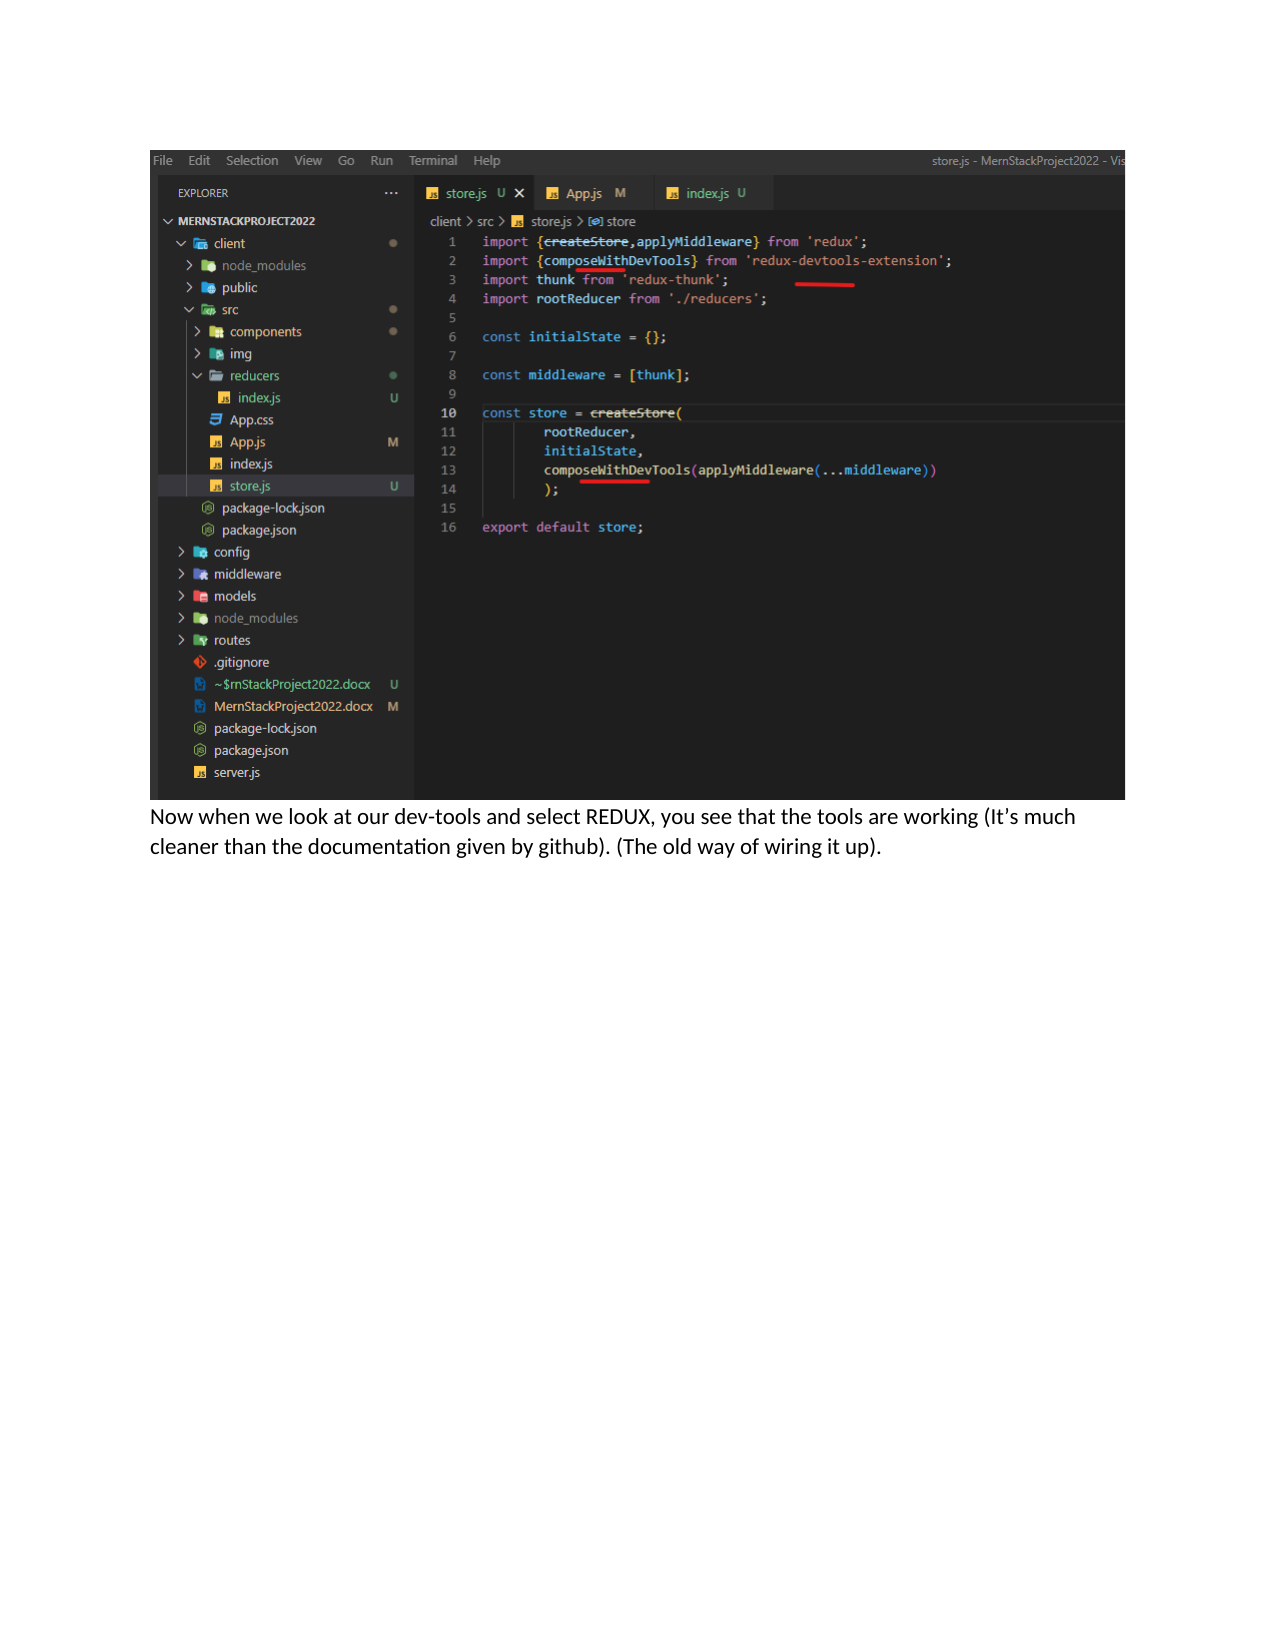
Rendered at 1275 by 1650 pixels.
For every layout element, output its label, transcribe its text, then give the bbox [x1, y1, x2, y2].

text Now when we look at our dev-tools and select REDUX, you see that the tools are working (It’s much cleaner than the documentation given by github). (The old way of wiring it up). The way he wired up redux: He wired up the first part (the same way as traditional) Create a store.js file, create reducers, pass reducers to the store, in the app.js file he imports the provider and wraps all of the content inside of it and set’s the store, Then He created an types.js file (really for CONSTANTS) Then he created a reducer Then he created an actions folder, inside he creates his actions that he dispatches on the store These two files work together: When he dispatches an action, he set’s the action type, the reducer receives the type from the dispatched action and passes along the payload to set the state. In our component(i:e register) We import the action (ie: setAlert) We pass down props to our component (the same as map state to props) [150, 800, 1125, 860]
picture [150, 150, 1125, 800]
